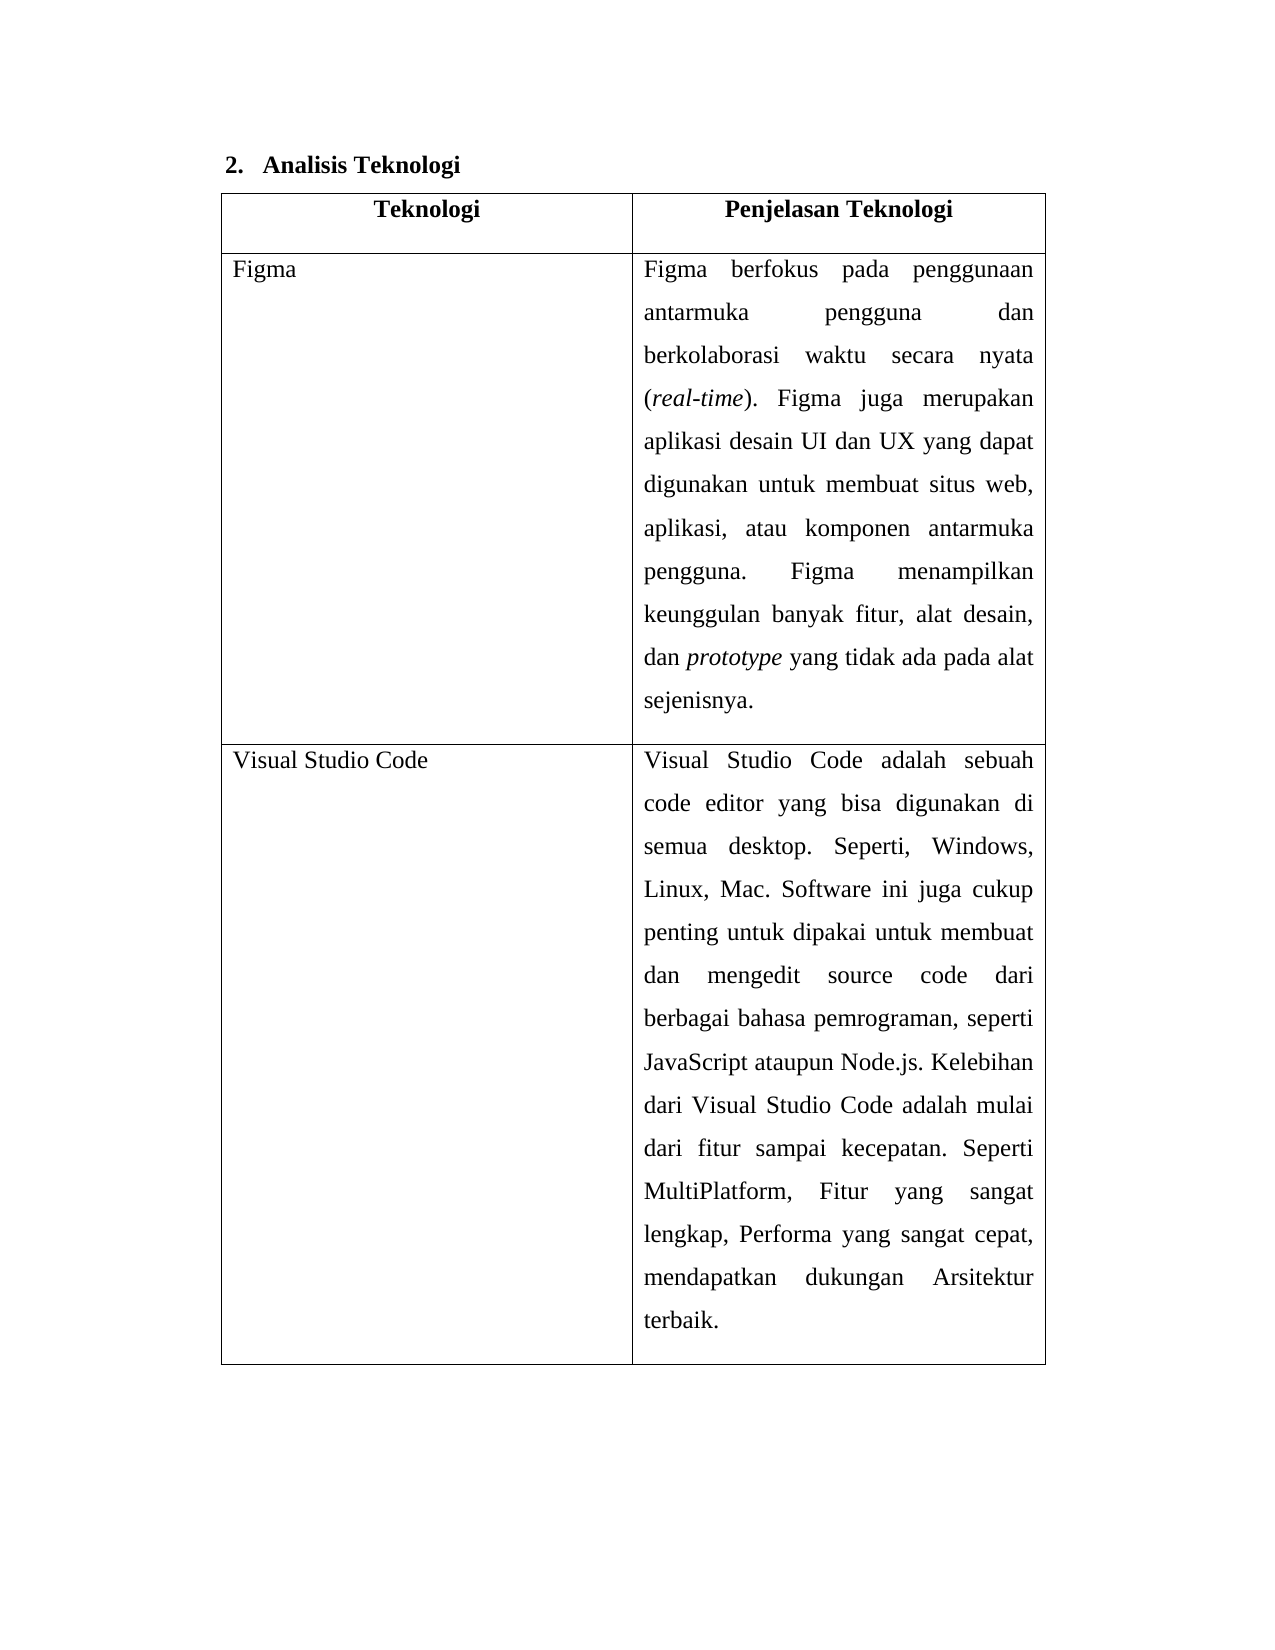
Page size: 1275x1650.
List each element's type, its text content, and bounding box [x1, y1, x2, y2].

list Analisis Teknologi [225, 150, 1125, 179]
table_header Teknologi [222, 194, 632, 253]
table_cell Figma berfokus pada penggunaan antarmuka pengguna dan berkolaborasi waktu secara nyata (real-time). Figma juga merupakan aplikasi desain UI dan UX yang dapat digunakan untuk membuat situs web, aplikasi, atau komponen antarmuka pengguna. Figma menampilkan keunggulan banyak fitur, alat desain, dan prototype yang tidak ada pada alat sejenisnya. [633, 254, 1045, 744]
table_cell Visual Studio Code adalah sebuah code editor yang bisa digunakan di semua desktop. Seperti, Windows, Linux, Mac. Software ini juga cukup penting untuk dipakai untuk membuat dan mengedit source code dari berbagai bahasa pemrograman, seperti JavaScript ataupun Node.js. Kelebihan dari Visual Studio Code adalah mulai dari fitur sampai kecepatan. Seperti MultiPlatform, Fitur yang sangat lengkap, Performa yang sangat cepat, mendapatkan dukungan Arsitektur terbaik. [633, 745, 1045, 1364]
table_header Penjelasan Teknologi [633, 194, 1045, 253]
table_cell Figma [222, 254, 632, 744]
table_cell Visual Studio Code [222, 745, 632, 1364]
